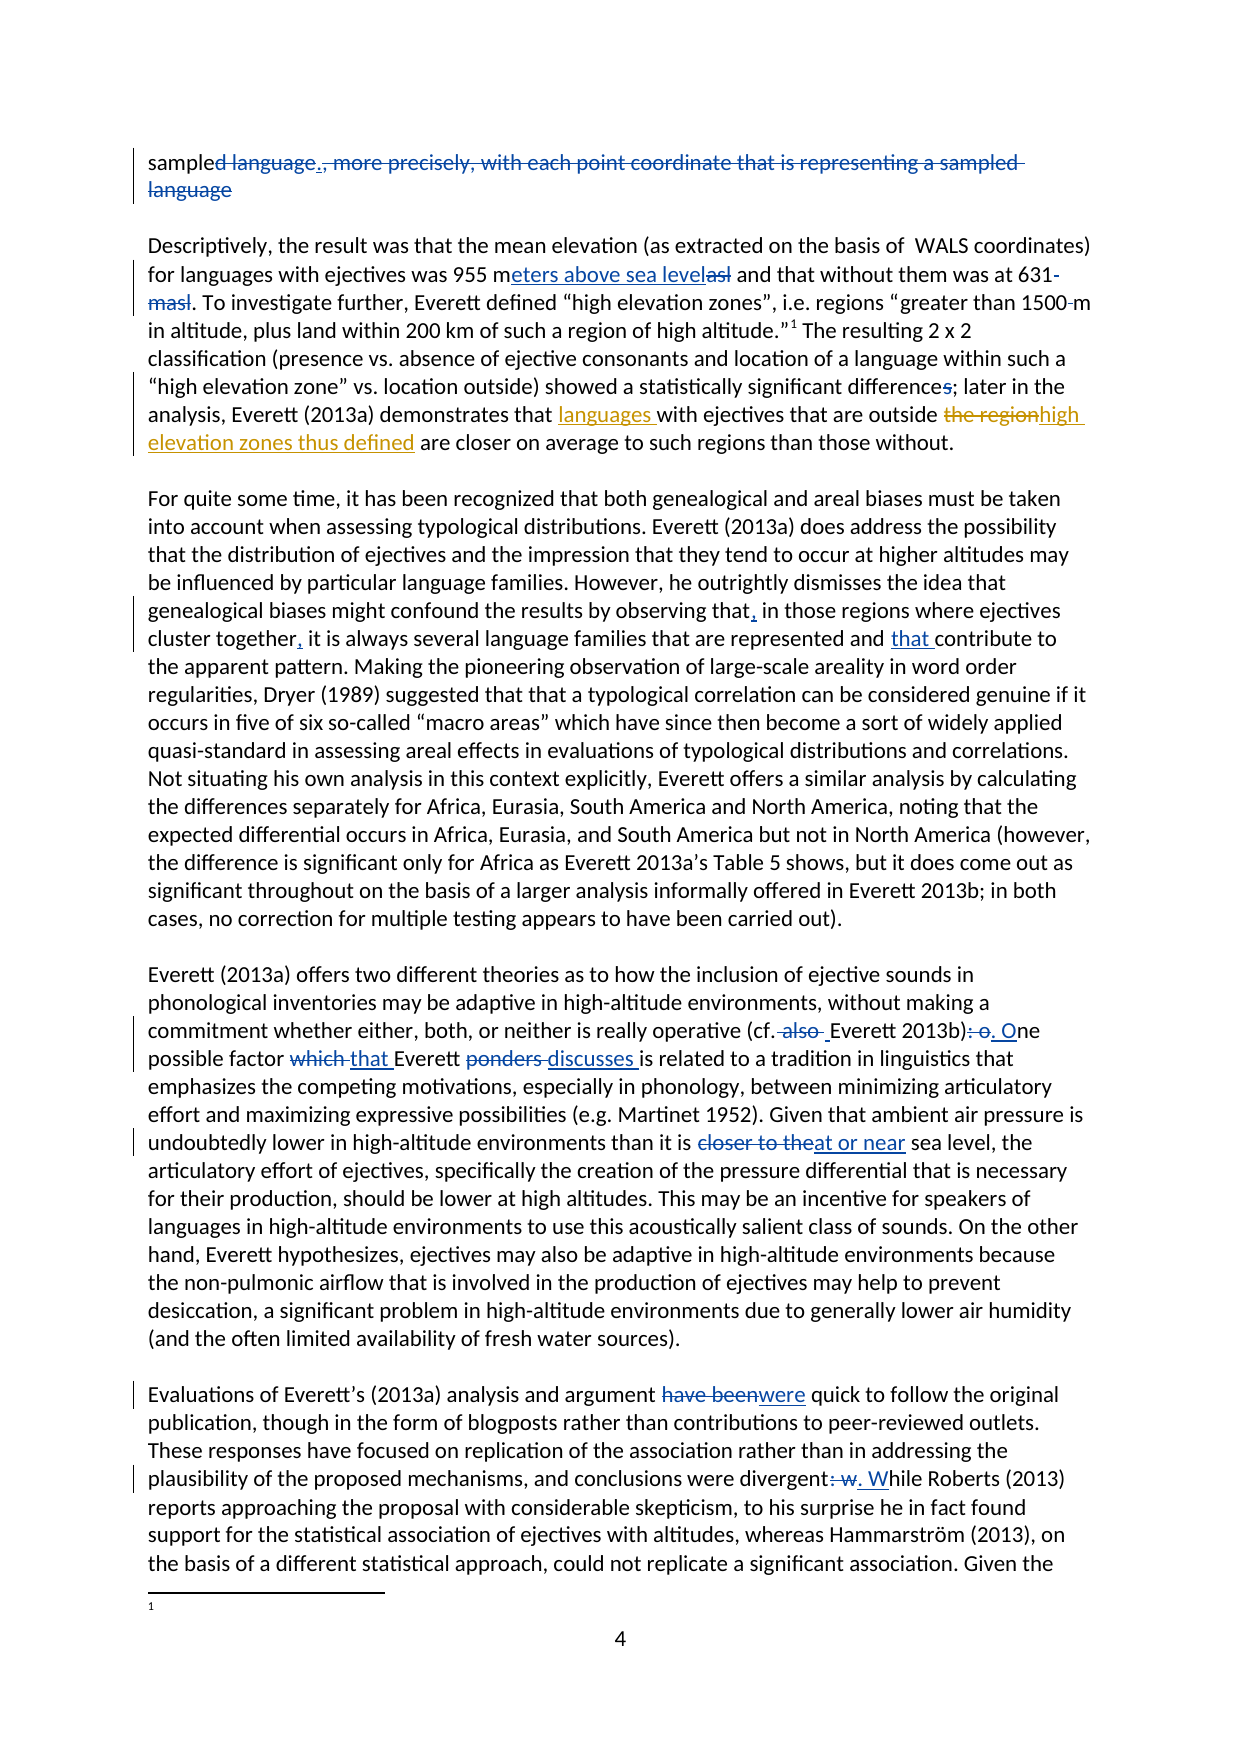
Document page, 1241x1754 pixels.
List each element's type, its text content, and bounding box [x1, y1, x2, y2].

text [148, 148, 1093, 204]
text Everett (2013a) offers two different theories as to how the inclusion of ejective sounds in phonological inventories may be adaptive in high-altitude environments, without making a commitment whether either, both, or neither is really operative (cf.Everett 2013b)ne possible factor Everett is related to a tradition in linguistics that emphasizes the competing motivations, especially in phonology, between minimizing articulatory effort and maximizing expressive possibilities (e.g. Martinet 1952). Given that ambient air pressure is undoubtedly lower in high-altitude environments than it is sea level, the articulatory effort of ejectives, specifically the creation of the pressure differential that is necessary for their production, should be lower at high altitudes. This may be an incentive for speakers of languages in high-altitude environments to use this acoustically salient class of sounds. On the other hand, Everett hypothesizes, ejectives may also be adaptive in high-altitude environments because the non-pulmonic airflow that is involved in the production of ejectives may help to prevent desiccation, a significant problem in high-altitude environments due to generally lower air humidity (and the often limited availability of fresh water sources). [148, 960, 1093, 1352]
text Descriptively, the result was that the mean elevation (as extracted on the basis of WALS coordinates) for languages with ejectives was 955 m and that without them was at 631. To investigate further, Everett defined “high elevation zones”, i.e. regions “greater than 1500m in altitude, plus land within 200 km of such a region of high altitude.” The resulting 2 x 2 classification (presence vs. absence of ejective consonants and location of a language within such a “high elevation zone” vs. location outside) showed a statistically significant difference; later in the analysis, Everett (2013a) demonstrates that with ejectives that are outside are closer on average to such regions than those without. [148, 232, 1093, 456]
text For quite some time, it has been recognized that both genealogical and areal biases must be taken into account when assessing typological distributions. Everett (2013a) does address the possibility that the distribution of ejectives and the impression that they tend to occur at higher altitudes may be influenced by particular language families. However, he outrightly dismisses the idea that genealogical biases might confound the results by observing that in those regions where ejectives cluster together it is always several language families that are represented and contribute to the apparent pattern. Making the pioneering observation of large-scale areality in word order regularities, Dryer (1989) suggested that that a typological correlation can be considered genuine if it occurs in five of six so-called “macro areas” which have since then become a sort of widely applied quasi-standard in assessing areal effects in evaluations of typological distributions and correlations. Not situating his own analysis in this context explicitly, Everett offers a similar analysis by calculating the differences separately for Africa, Eurasia, South America and North America, noting that the expected differential occurs in Africa, Eurasia, and South America but not in North America (however, the difference is significant only for Africa as Everett 2013a’s Table 5 shows, but it does come out as significant throughout on the basis of a larger analysis informally offered in Everett 2013b; in both cases, no correction for multiple testing appears to have been carried out). [148, 484, 1093, 932]
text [148, 1381, 1093, 1577]
